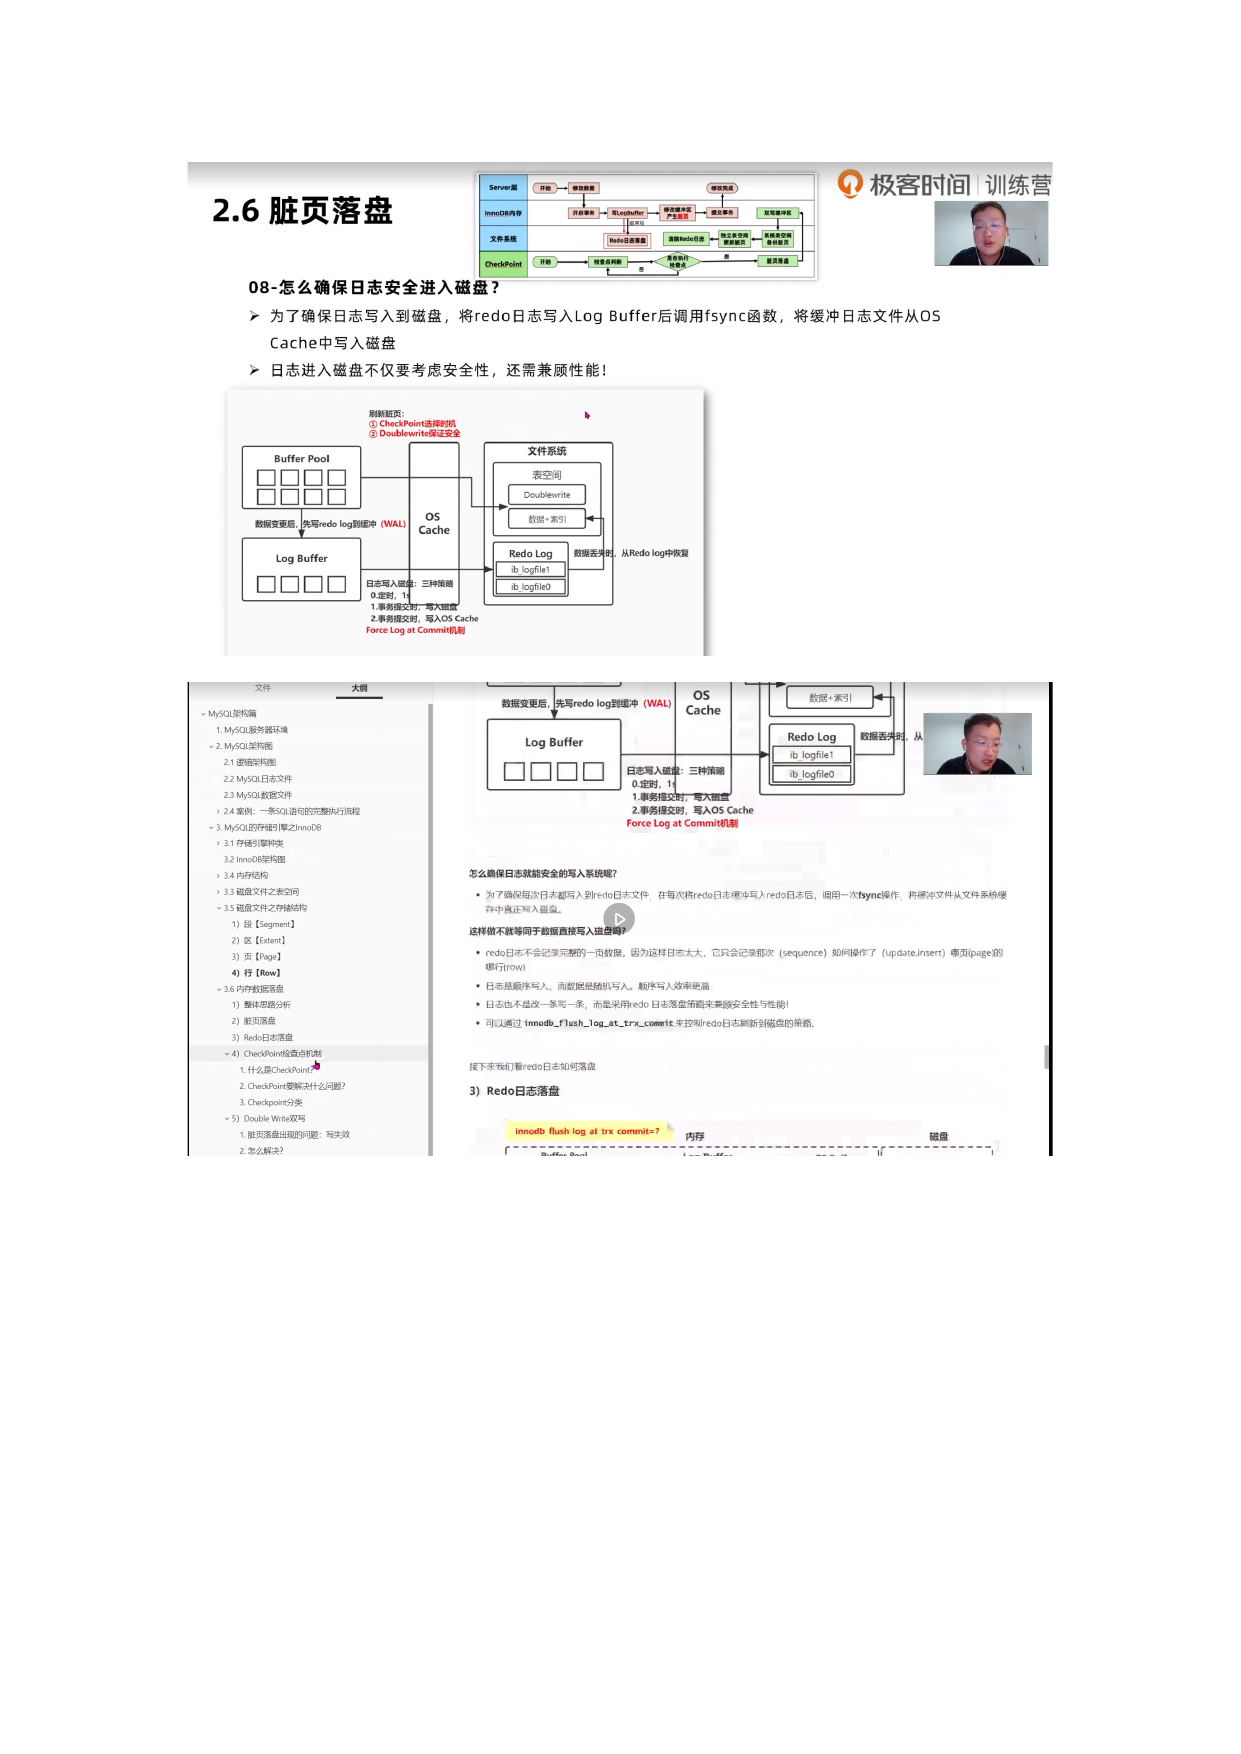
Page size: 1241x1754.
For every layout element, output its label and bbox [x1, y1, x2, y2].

picture [187, 682, 1053, 1156]
picture [187, 162, 1053, 656]
